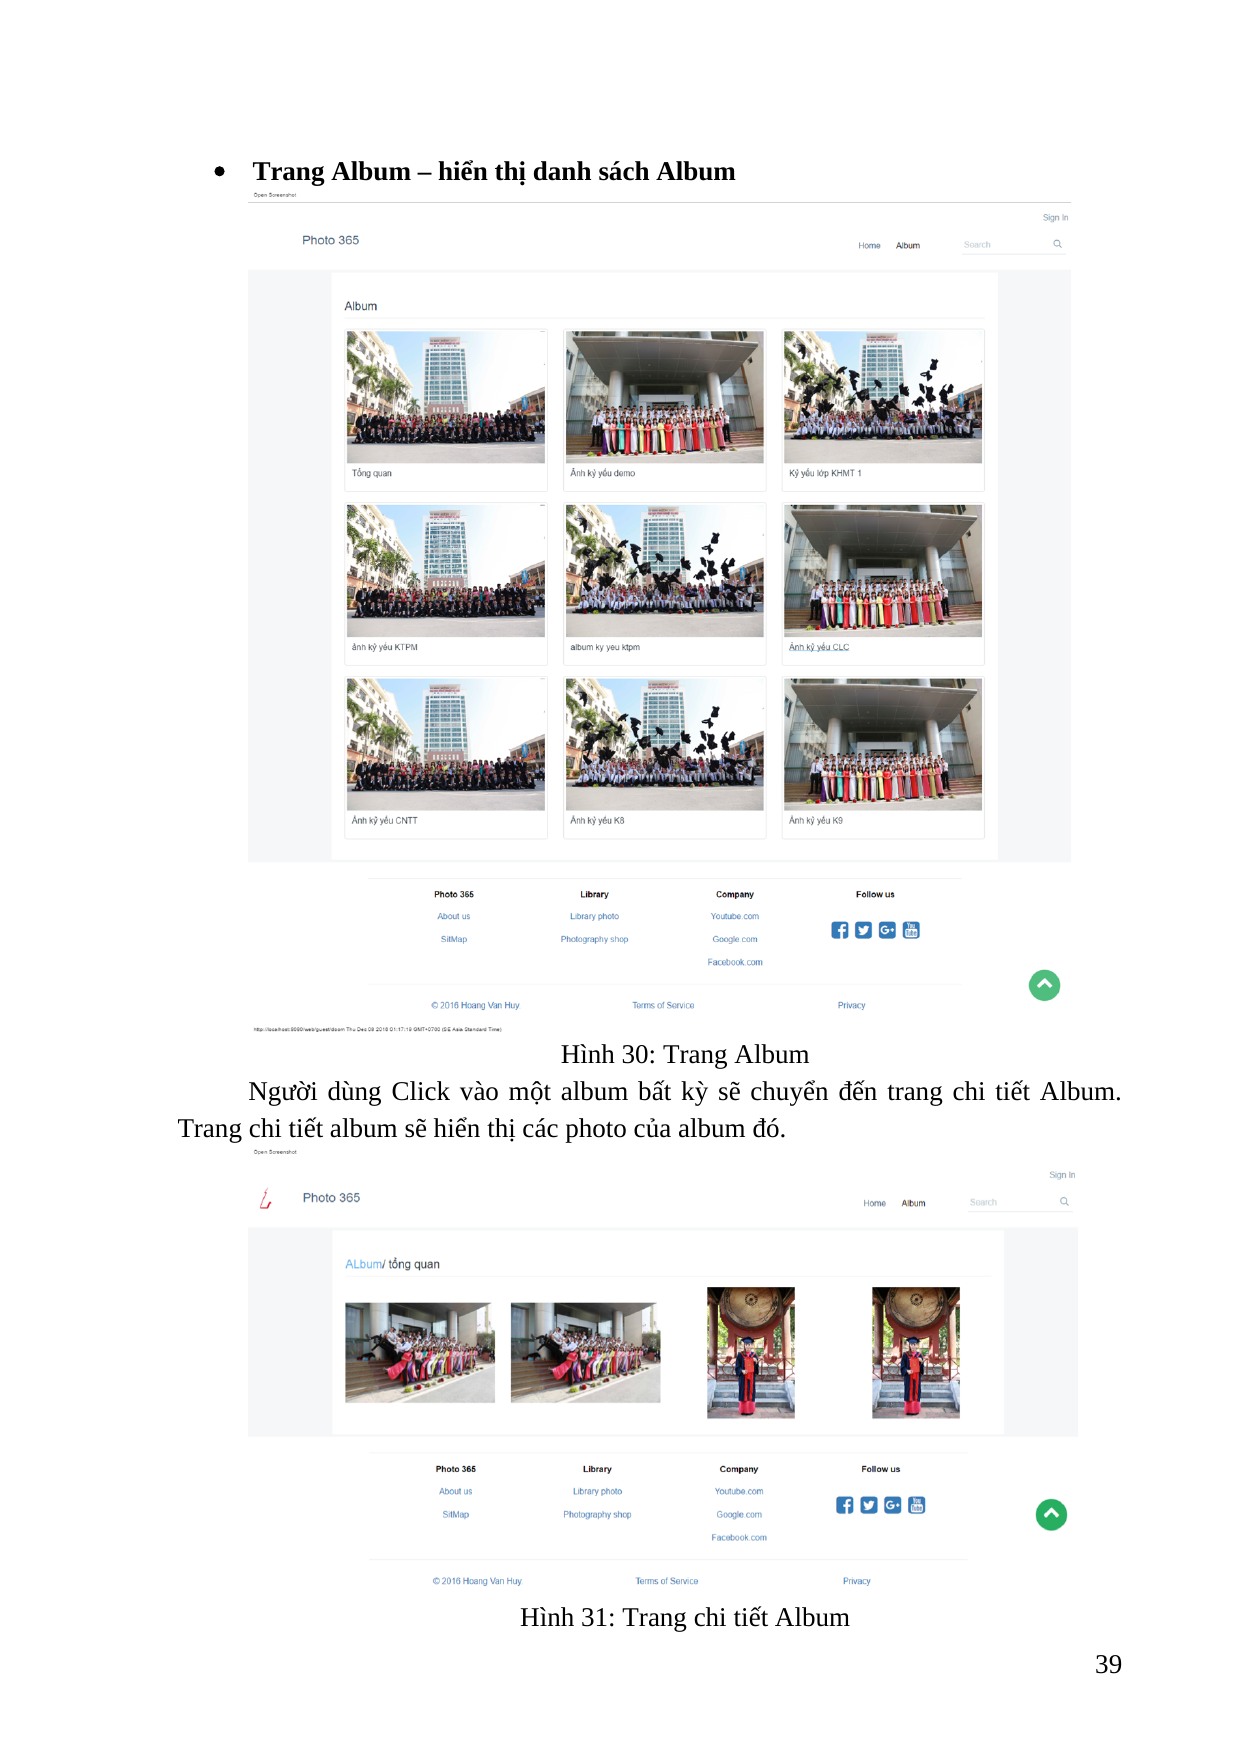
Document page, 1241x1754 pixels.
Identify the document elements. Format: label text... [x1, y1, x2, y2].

picture [248, 192, 1072, 1032]
text Hình 31: Trang chi tiết Album [177, 1601, 1122, 1632]
picture [248, 1149, 1079, 1595]
text Hình 30: Trang Album [177, 1038, 1122, 1069]
text Người dùng Click vào một album bất kỳ sẽ chuyển đến trang chi tiết Album. Trang chi tiết album sẽ hiển thị các photo của album đó. [177, 1075, 1122, 1144]
list Trang Album – hiển thị danh sách Album [215, 155, 1122, 187]
